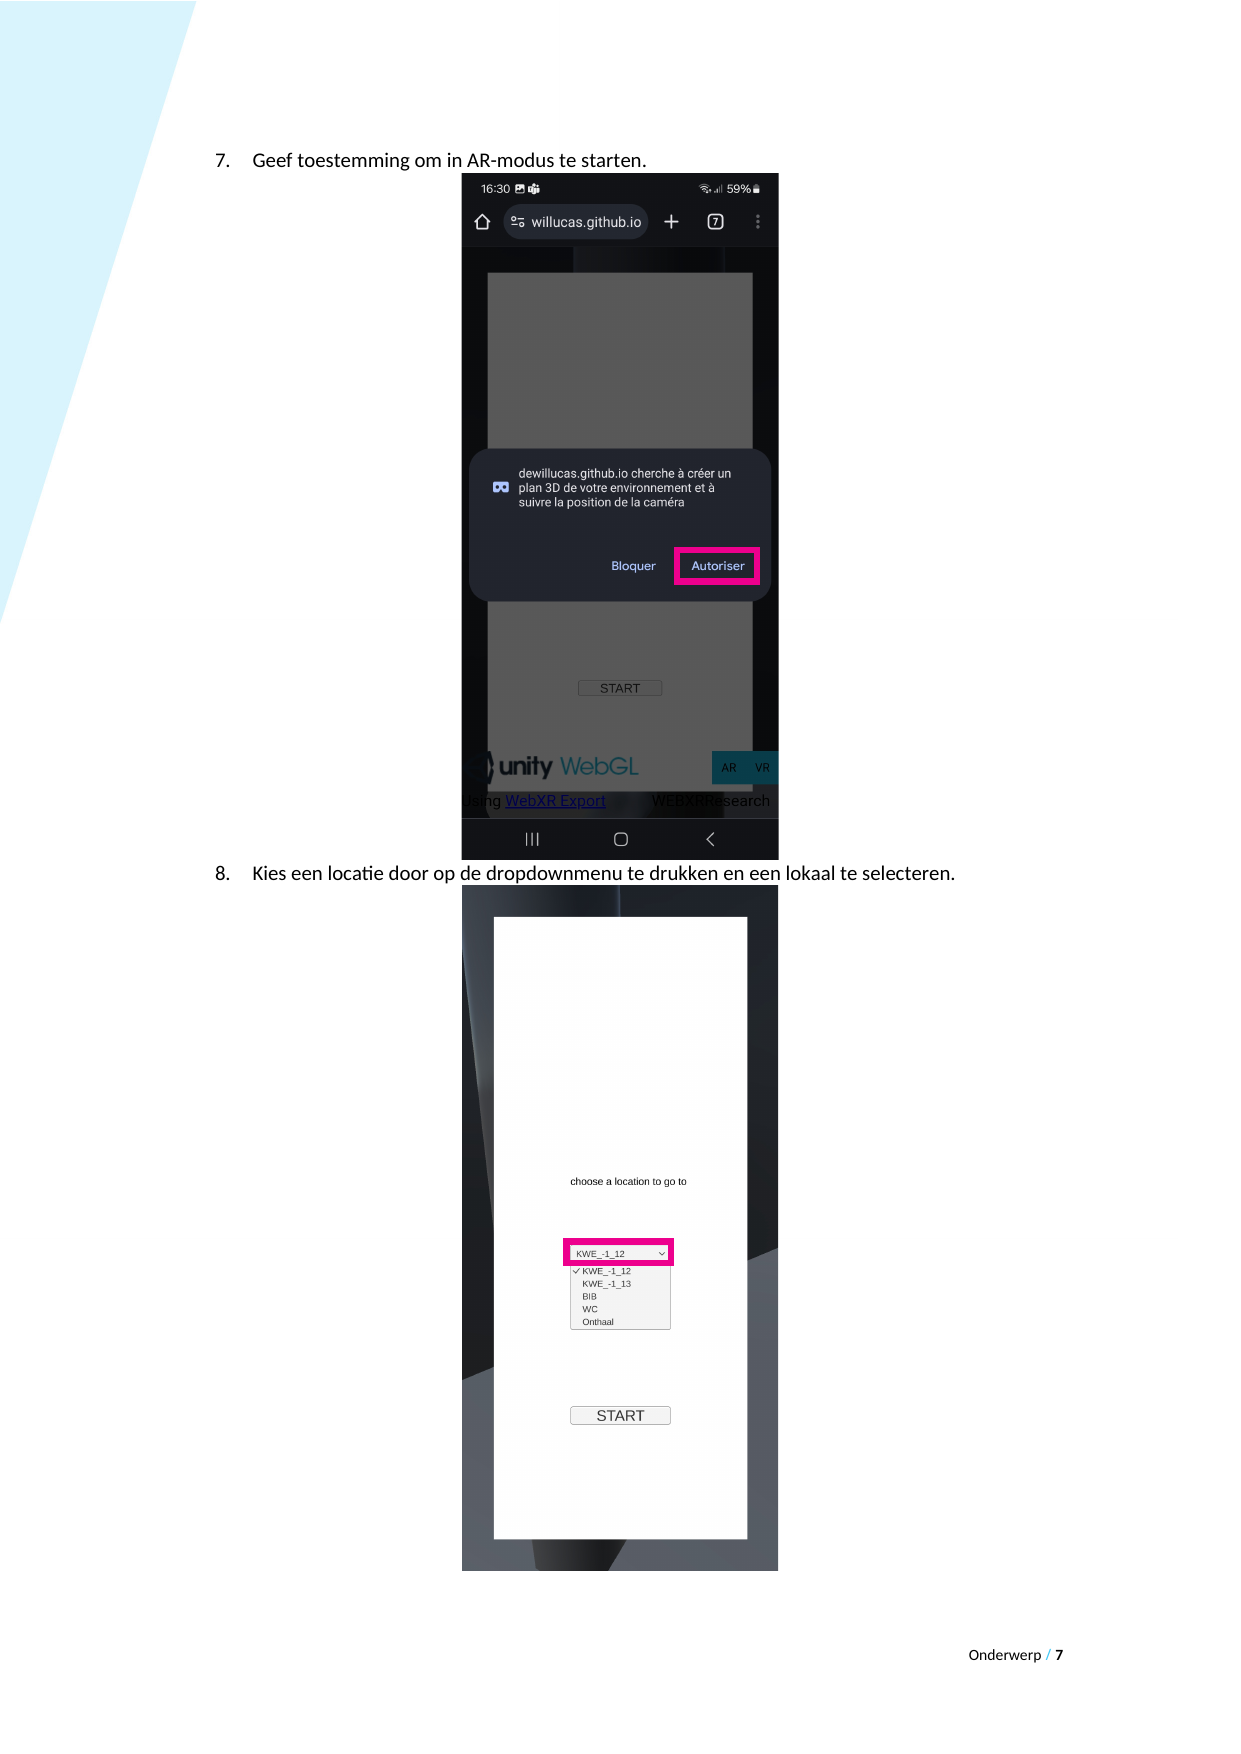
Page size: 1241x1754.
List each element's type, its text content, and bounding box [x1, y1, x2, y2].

list Kies een locatie door op de dropdownmenu te drukken en een lokaal te selecteren. [215, 860, 1063, 885]
picture [0, 1, 1179, 1571]
list Geef toestemming om in AR-modus te starten. [215, 148, 1063, 173]
